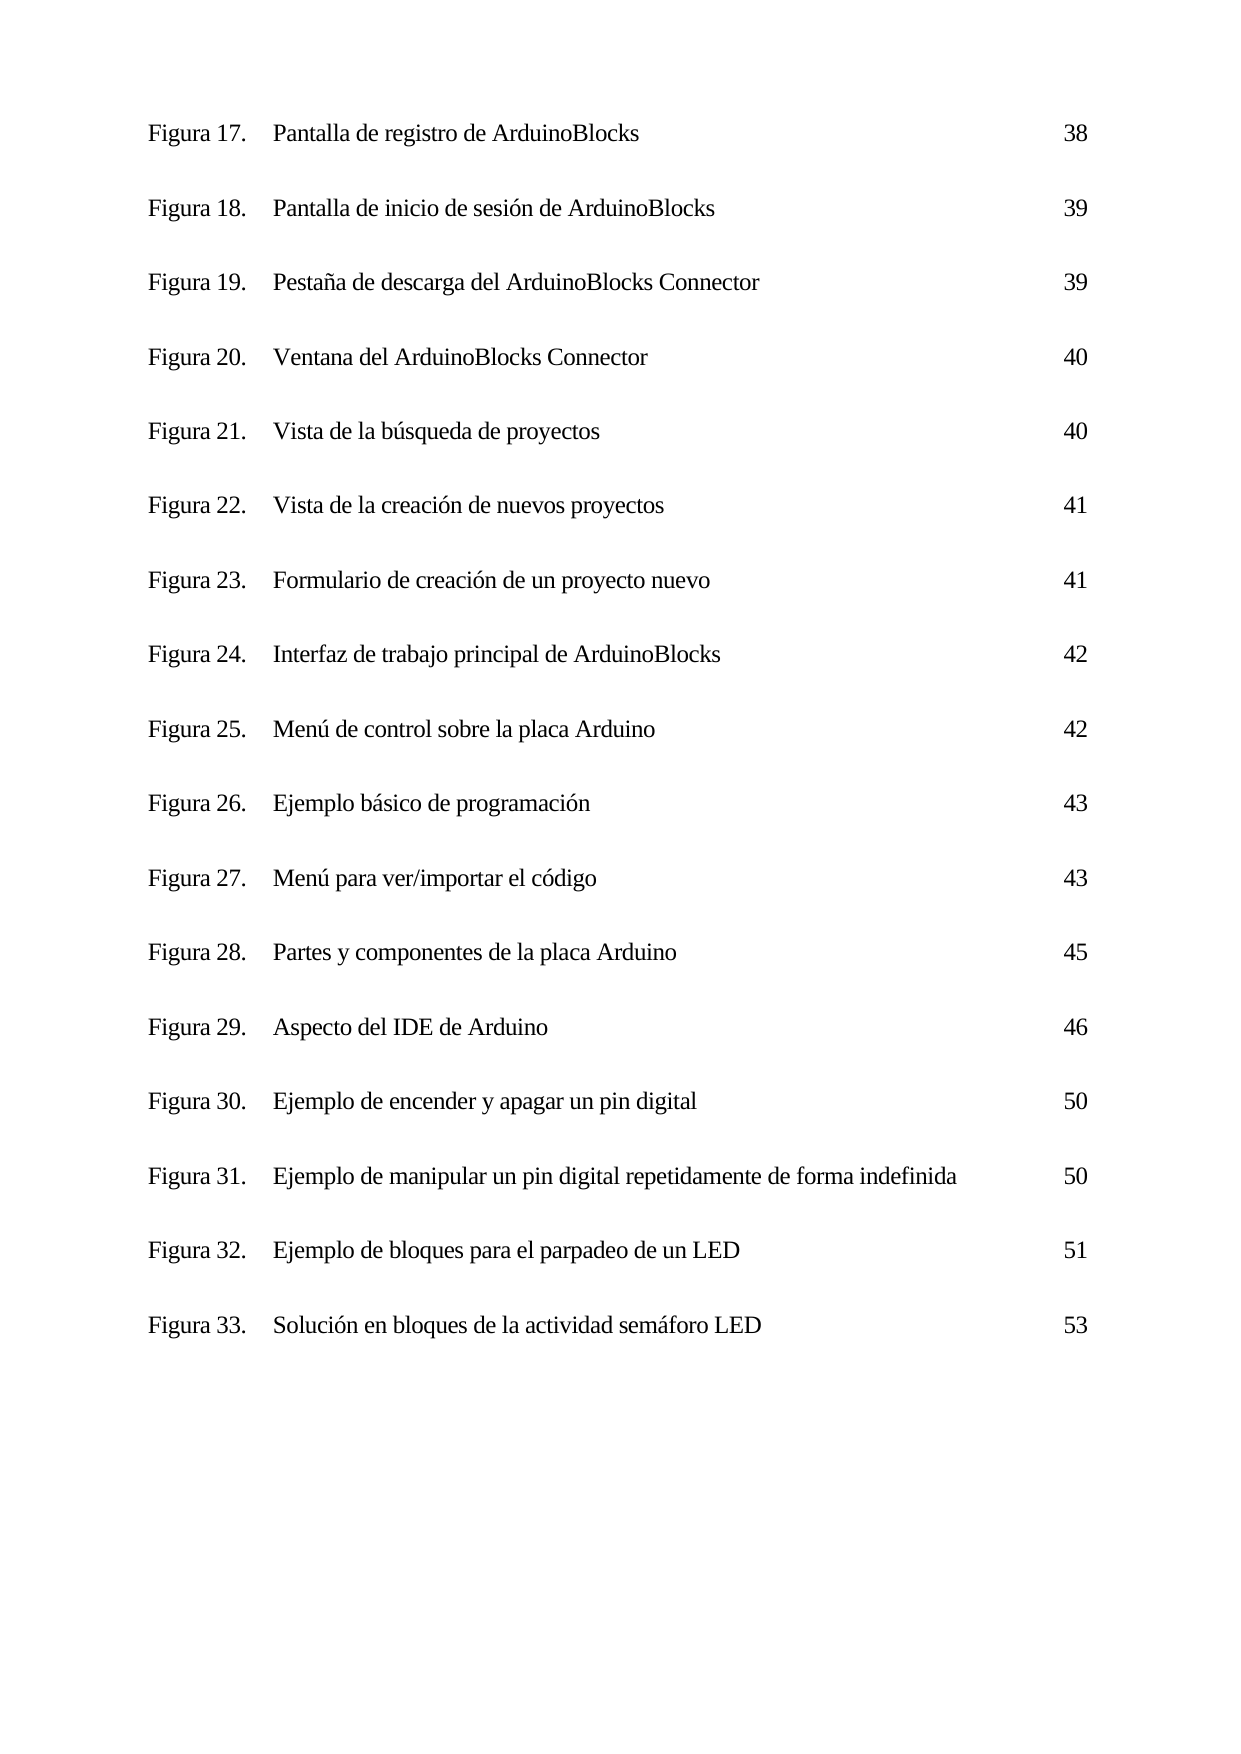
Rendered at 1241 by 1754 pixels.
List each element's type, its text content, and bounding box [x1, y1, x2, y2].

text Figura 18. Pantalla de inicio de sesión de ArduinoBlocks 39 [148, 193, 1122, 221]
text Figura 17. Pantalla de registro de ArduinoBlocks 38 [148, 118, 1122, 147]
text Figura 24. Interfaz de trabajo principal de ArduinoBlocks 42 [148, 639, 1122, 668]
text Figura 20. Ventana del ArduinoBlocks Connector 40 [148, 342, 1122, 370]
text Figura 29. Aspecto del IDE de Arduino 46 [148, 1012, 1122, 1041]
text Figura 33. Solución en bloques de la actividad semáforo LED 53 [148, 1310, 1122, 1338]
text Figura 19. Pestaña de descarga del ArduinoBlocks Connector 39 [148, 267, 1122, 296]
text Figura 30. Ejemplo de encender y apagar un pin digital 50 [148, 1086, 1122, 1115]
text Figura 21. Vista de la búsqueda de proyectos 40 [148, 416, 1122, 445]
text Figura 32. Ejemplo de bloques para el parpadeo de un LED 51 [148, 1235, 1122, 1264]
text Figura 26. Ejemplo básico de programación 43 [148, 788, 1122, 817]
text Figura 25. Menú de control sobre la placa Arduino 42 [148, 714, 1122, 743]
text Figura 31. Ejemplo de manipular un pin digital repetidamente de forma indefinida 50 [148, 1161, 1122, 1189]
text Figura 22. Vista de la creación de nuevos proyectos 41 [148, 491, 1122, 519]
text Figura 23. Formulario de creación de un proyecto nuevo 41 [148, 565, 1122, 594]
text Figura 28. Partes y componentes de la placa Arduino 45 [148, 937, 1122, 966]
text Figura 27. Menú para ver/importar el código 43 [148, 863, 1122, 892]
